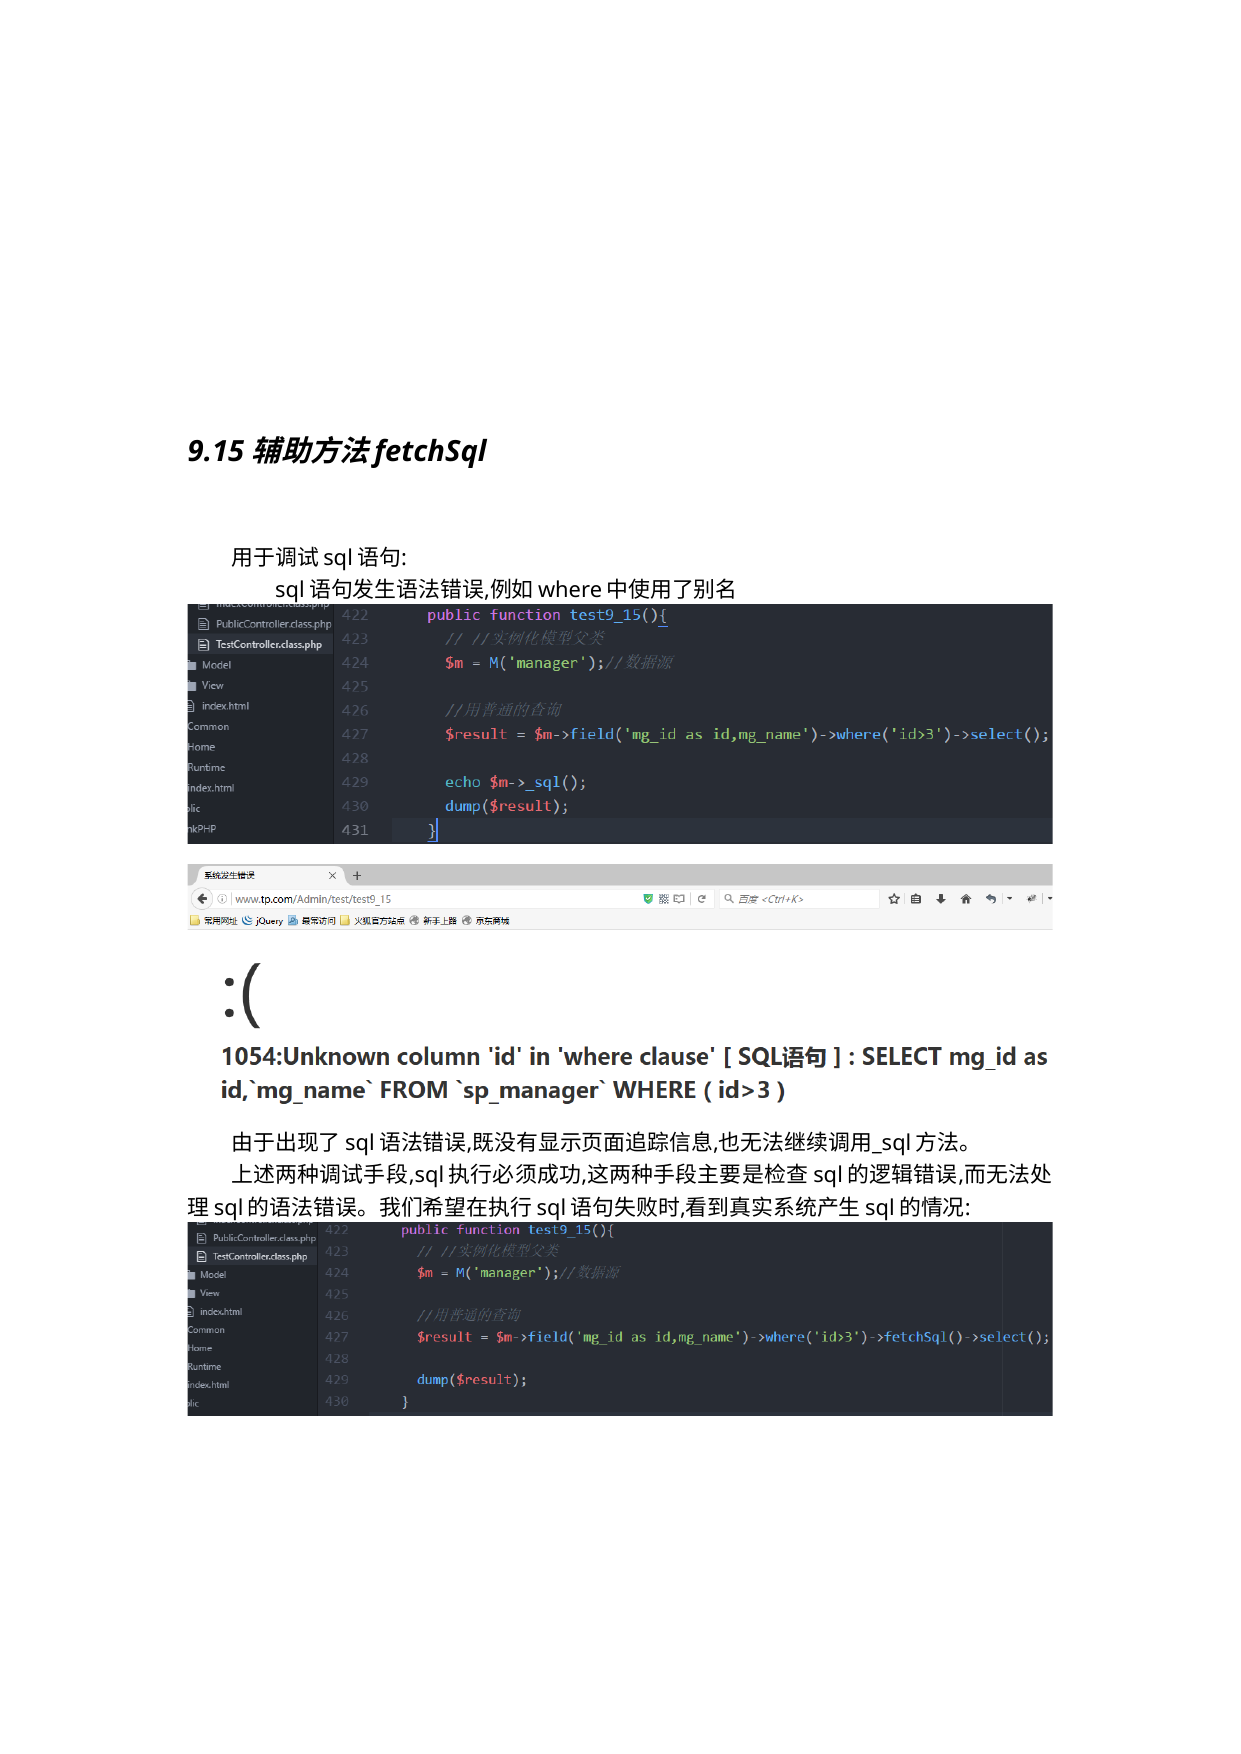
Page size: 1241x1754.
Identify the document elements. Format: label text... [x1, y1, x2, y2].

text 上述两种调试手段,sql执行必须成功,这两种手段主要是检查sql的逻辑错误,而无法处理sql的语法错误。我们希望在执行sql语句失败时,看到真实系统产生sql的情况: [187, 1157, 1053, 1222]
picture [187, 604, 1053, 844]
text sql语句发生语法错误,例如where中使用了别名 [187, 572, 1053, 604]
text 由于出现了sql语法错误,既没有显示页面追踪信息,也无法继续调用_sql方法。 [187, 1124, 1053, 1157]
picture [187, 1222, 1053, 1416]
picture [187, 864, 1053, 1112]
subtitle 9.15 辅助方法fetchSql [187, 417, 1053, 482]
text 用于调试sql语句: [187, 539, 1053, 572]
